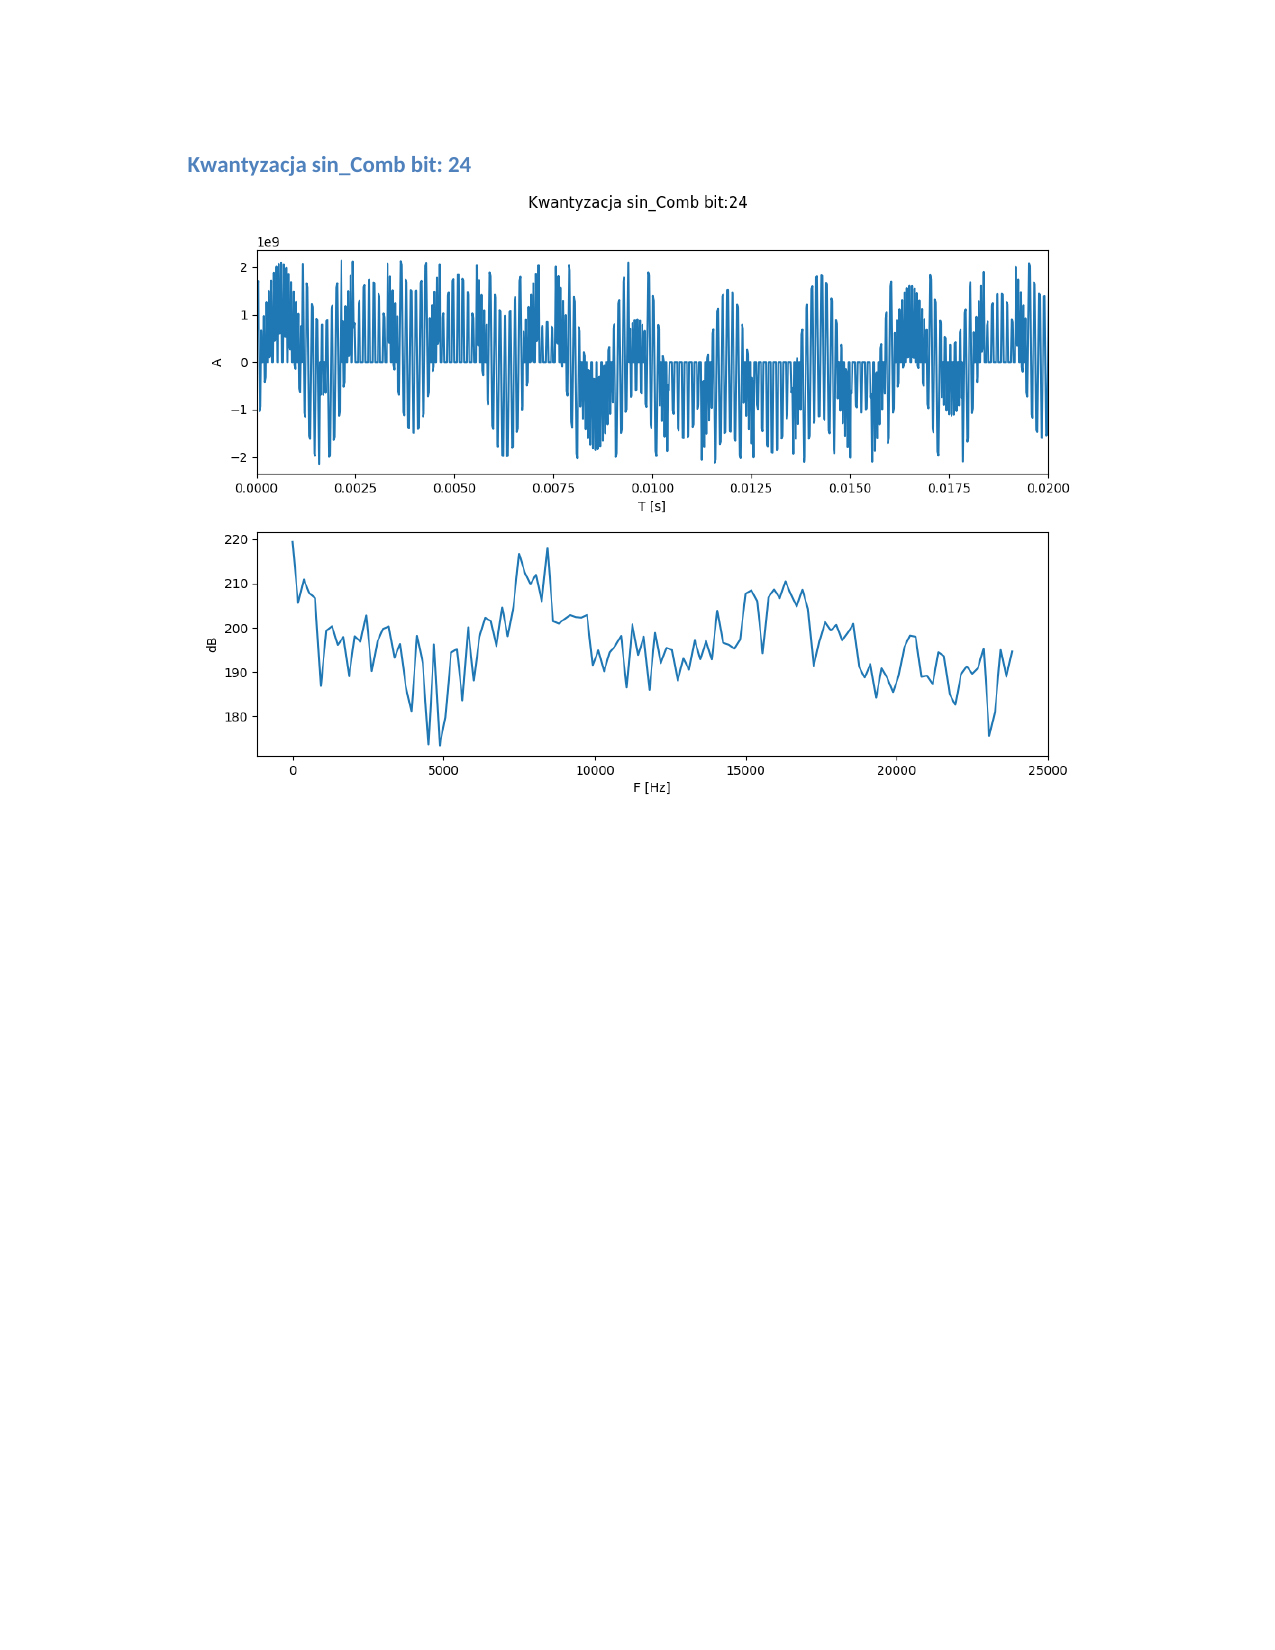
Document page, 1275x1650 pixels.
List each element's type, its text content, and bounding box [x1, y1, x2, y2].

picture [187, 182, 1088, 813]
subtitle Kwantyzacja sin_Comb bit: 24 [187, 150, 1087, 178]
